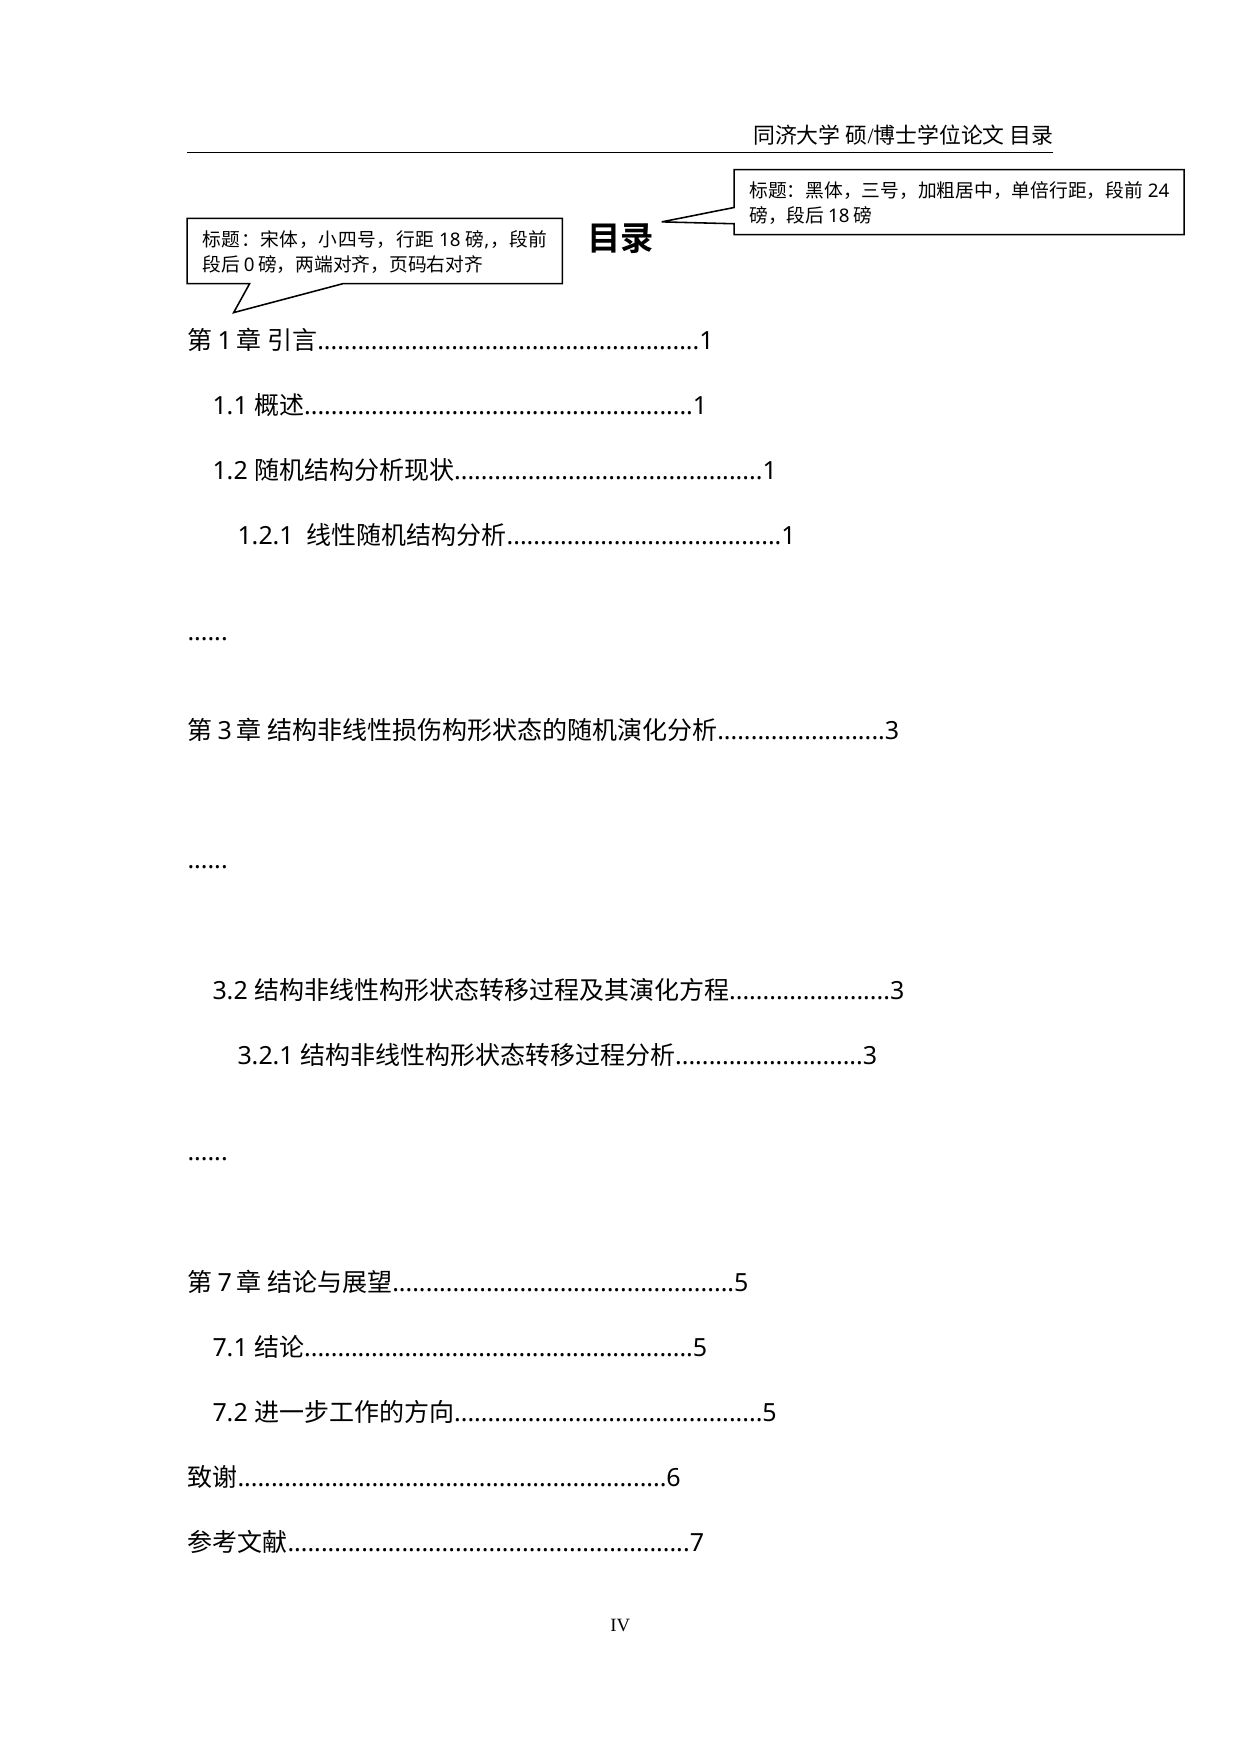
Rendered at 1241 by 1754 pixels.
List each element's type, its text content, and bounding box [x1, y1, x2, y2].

text 第7章 结论与展望...................................................5 [187, 1248, 1053, 1313]
text 第3章 结构非线性损伤构形状态的随机演化分析.........................3 [187, 696, 1053, 761]
text 第1章 引言.........................................................1 [187, 306, 1053, 371]
text 1.2 随机结构分析现状..............................................1 [187, 436, 1053, 501]
text 参考文献............................................................7 [187, 1508, 1053, 1573]
text 7.1 结论..........................................................5 [187, 1313, 1053, 1378]
text ...... [187, 1118, 1053, 1183]
text 3.2.1 结构非线性构形状态转移过程分析............................3 [187, 1021, 1053, 1086]
text ...... [187, 598, 1053, 663]
text 3.2 结构非线性构形状态转移过程及其演化方程........................3 [187, 956, 1053, 1021]
text 致谢................................................................6 [187, 1443, 1053, 1508]
text 1.2.1 线性随机结构分析.........................................1 [187, 501, 1053, 566]
text 7.2 进一步工作的方向..............................................5 [187, 1378, 1053, 1443]
text 目录 [187, 203, 1053, 268]
text ...... [187, 826, 1053, 891]
text 1.1 概述..........................................................1 [187, 371, 1053, 436]
